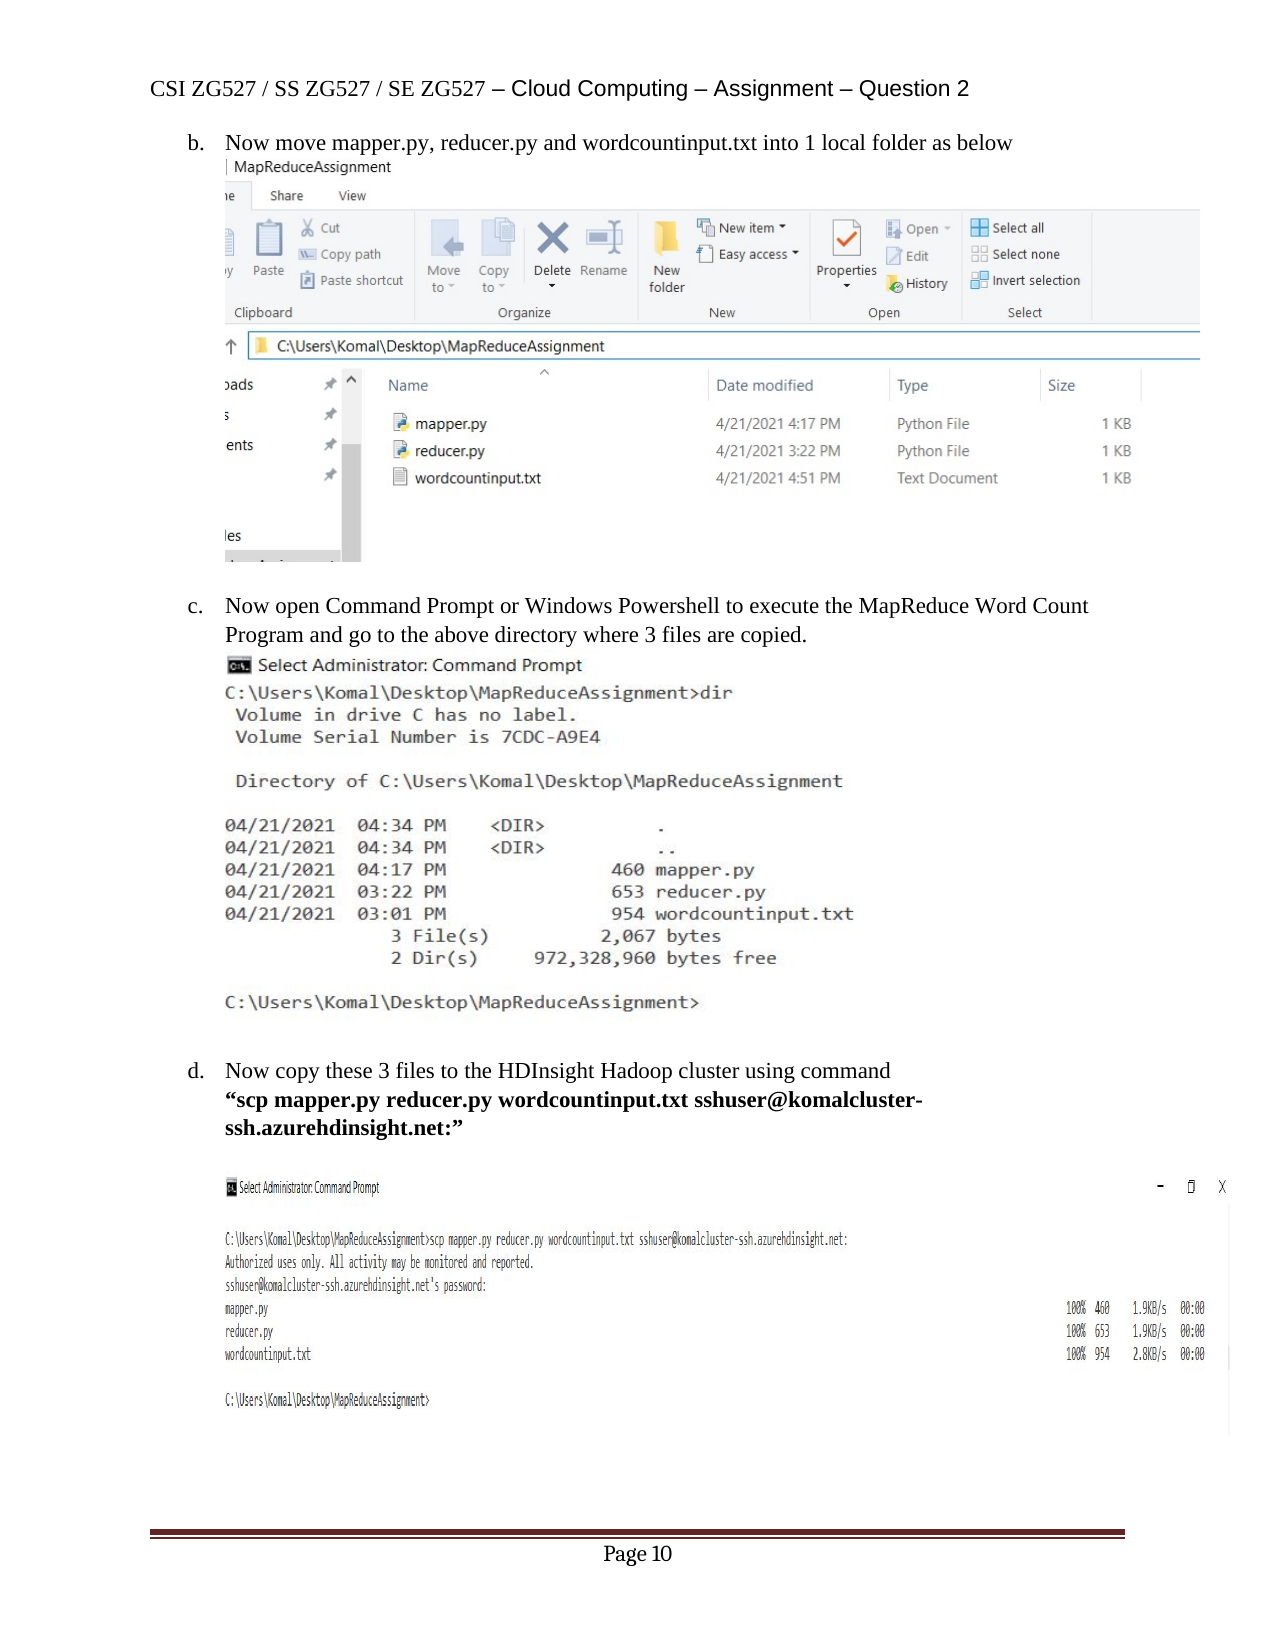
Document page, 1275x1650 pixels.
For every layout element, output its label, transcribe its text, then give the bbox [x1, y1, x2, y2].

list Now open Command Prompt or Windows Powershell to execute the MapReduce Word Count Program and go to the above directory where 3 files are copied. [187, 593, 1125, 647]
picture [225, 157, 1200, 562]
picture [225, 1171, 1230, 1437]
list “scp mapper.py reducer.py wordcountinput.txt sshuser@komalcluster-ssh.azurehdinsight.net:” [225, 1086, 1125, 1141]
list Now copy these 3 files to the HDInsight Hadoop cluster using command [187, 1058, 1125, 1084]
list Now move mapper.py, reducer.py and wordcountinput.txt into 1 local folder as below [187, 129, 1125, 156]
picture [225, 649, 944, 1027]
